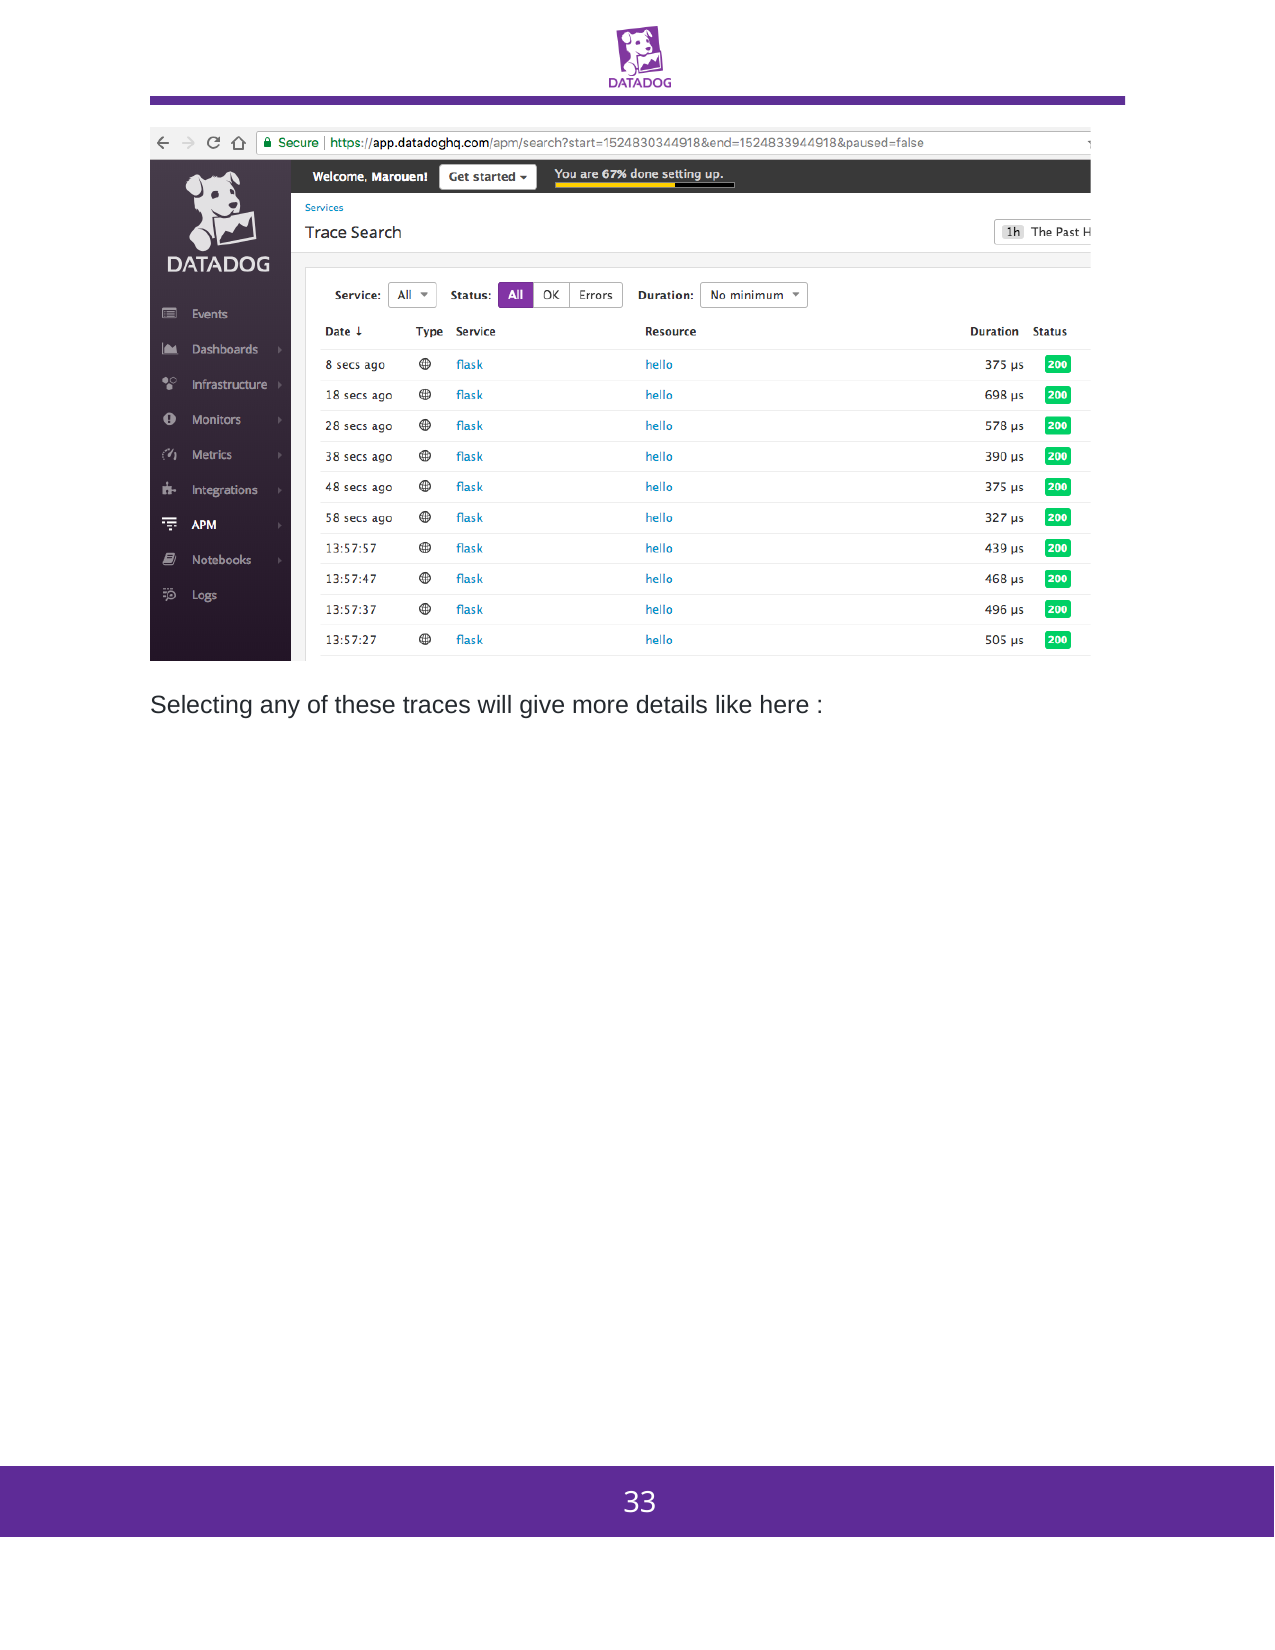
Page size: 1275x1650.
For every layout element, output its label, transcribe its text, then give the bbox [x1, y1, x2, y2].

picture [150, 127, 1091, 661]
picture [150, 96, 1125, 105]
picture [599, 20, 676, 92]
text Selecting any of these traces will give more details like here : [150, 690, 1125, 719]
